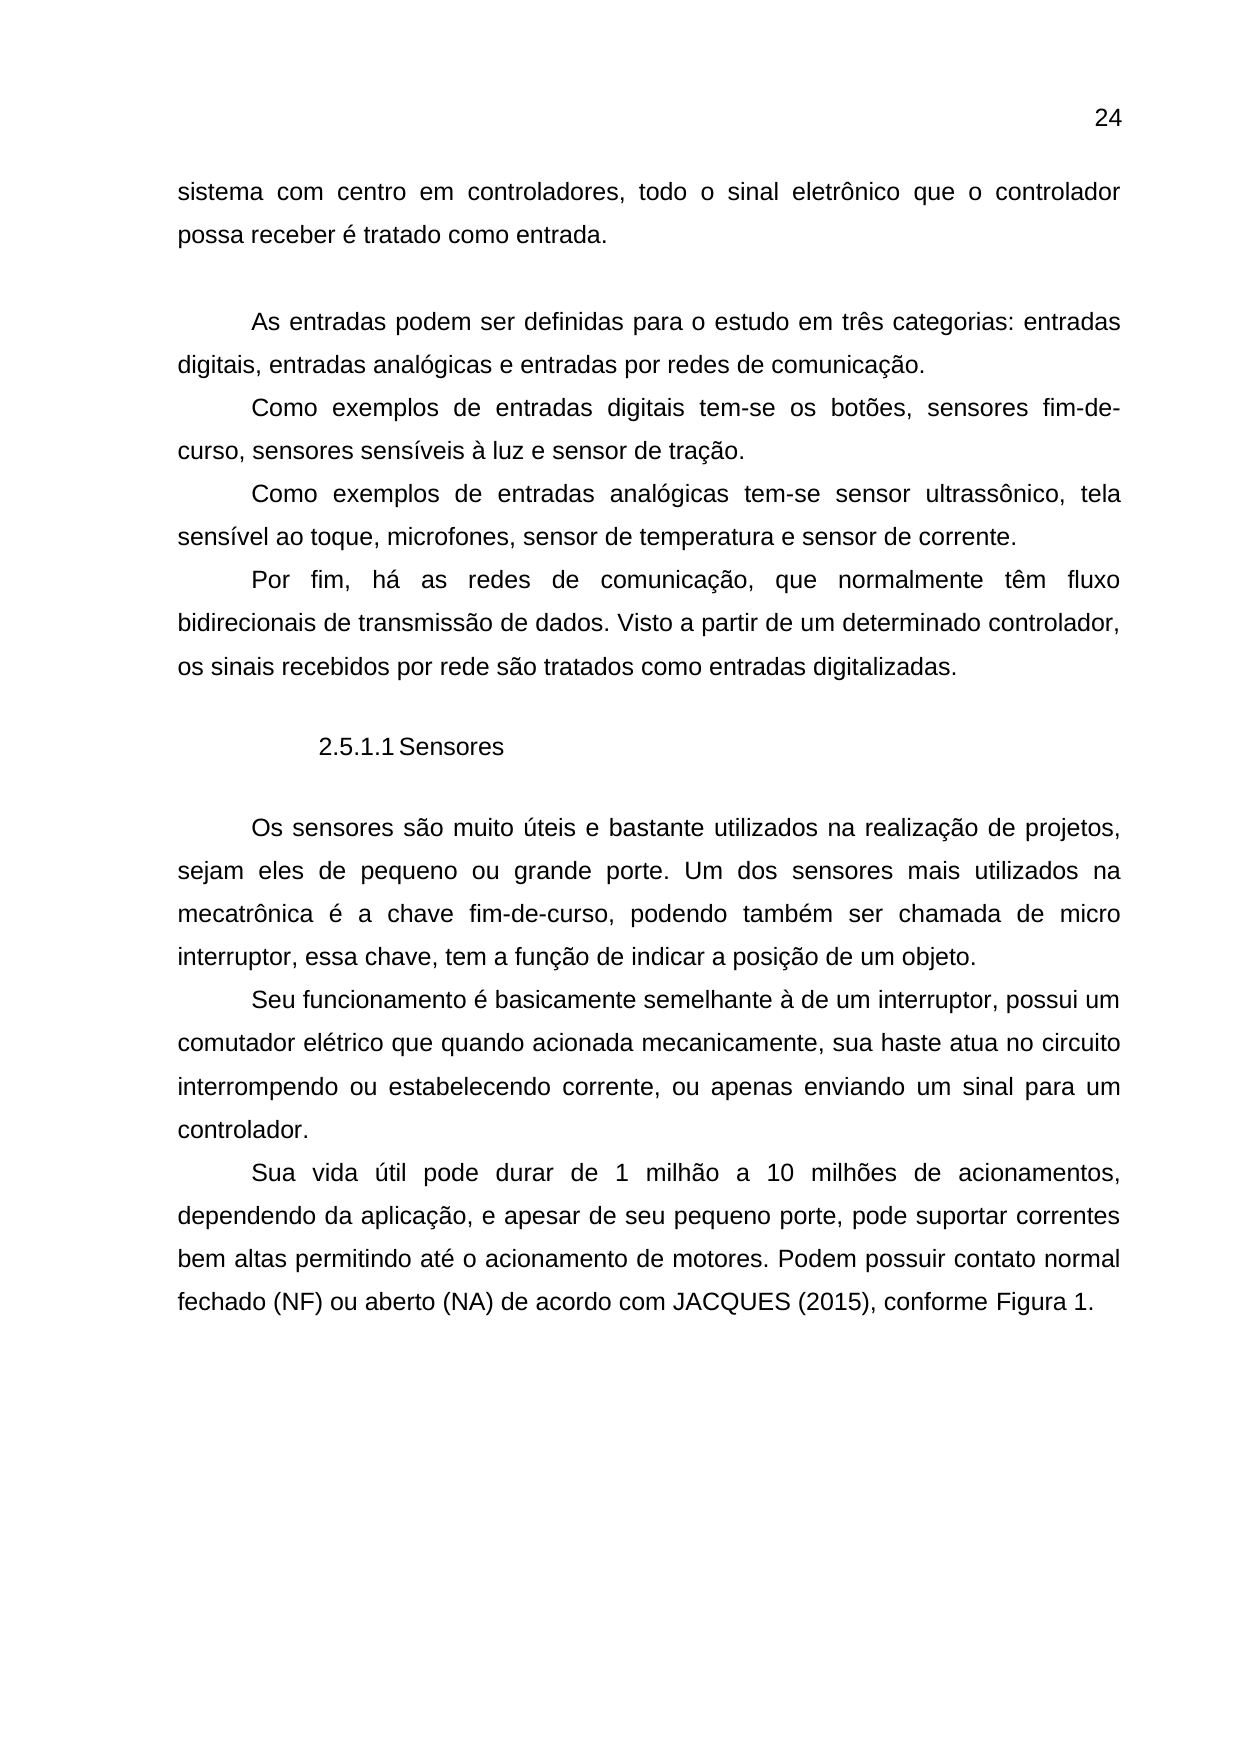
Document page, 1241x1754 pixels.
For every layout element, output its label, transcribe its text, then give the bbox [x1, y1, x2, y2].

text Seu funcionamento é basicamente semelhante à de um interruptor, possui um comutador elétrico que quando acionada mecanicamente, sua haste atua no circuito interrompendo ou estabelecendo corrente, ou apenas enviando um sinal para um controlador. [177, 985, 1122, 1143]
text Os sensores são muito úteis e bastante utilizados na realização de projetos, sejam eles de pequeno ou grande porte. Um dos sensores mais utilizados na mecatrônica é a chave fim-de-curso, podendo também ser chamada de micro interruptor, essa chave, tem a função de indicar a posição de um objeto. [177, 813, 1122, 971]
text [177, 177, 1122, 249]
text Por fim, há as redes de comunicação, que normalmente têm fluxo bidirecionais de transmissão de dados. Visto a partir de um determinado controlador, os sinais recebidos por rede são tratados como entradas digitalizadas. [177, 565, 1122, 680]
text As entradas podem ser definidas para o estudo em três categorias: entradas digitais, entradas analógicas e entradas por redes de comunicação. [177, 307, 1122, 378]
text Como exemplos de entradas digitais tem-se os botões, sensores fim-de-curso, sensores sensíveis à luz e sensor de tração. [177, 393, 1122, 465]
subtitle Sensores [244, 732, 1122, 761]
text Como exemplos de entradas analógicas tem-se sensor ultrassônico, tela sensível ao toque, microfones, sensor de temperatura e sensor de corrente. [177, 479, 1122, 551]
text Sua vida útil pode durar de 1 milhão a 10 milhões de acionamentos, dependendo da aplicação, e apesar de seu pequeno porte, pode suportar correntes bem altas permitindo até o acionamento de motores. Podem possuir contato normal fechado (NF) ou aberto (NA) de acordo com JACQUES (2015), conforme Figura 1. [177, 1158, 1122, 1316]
